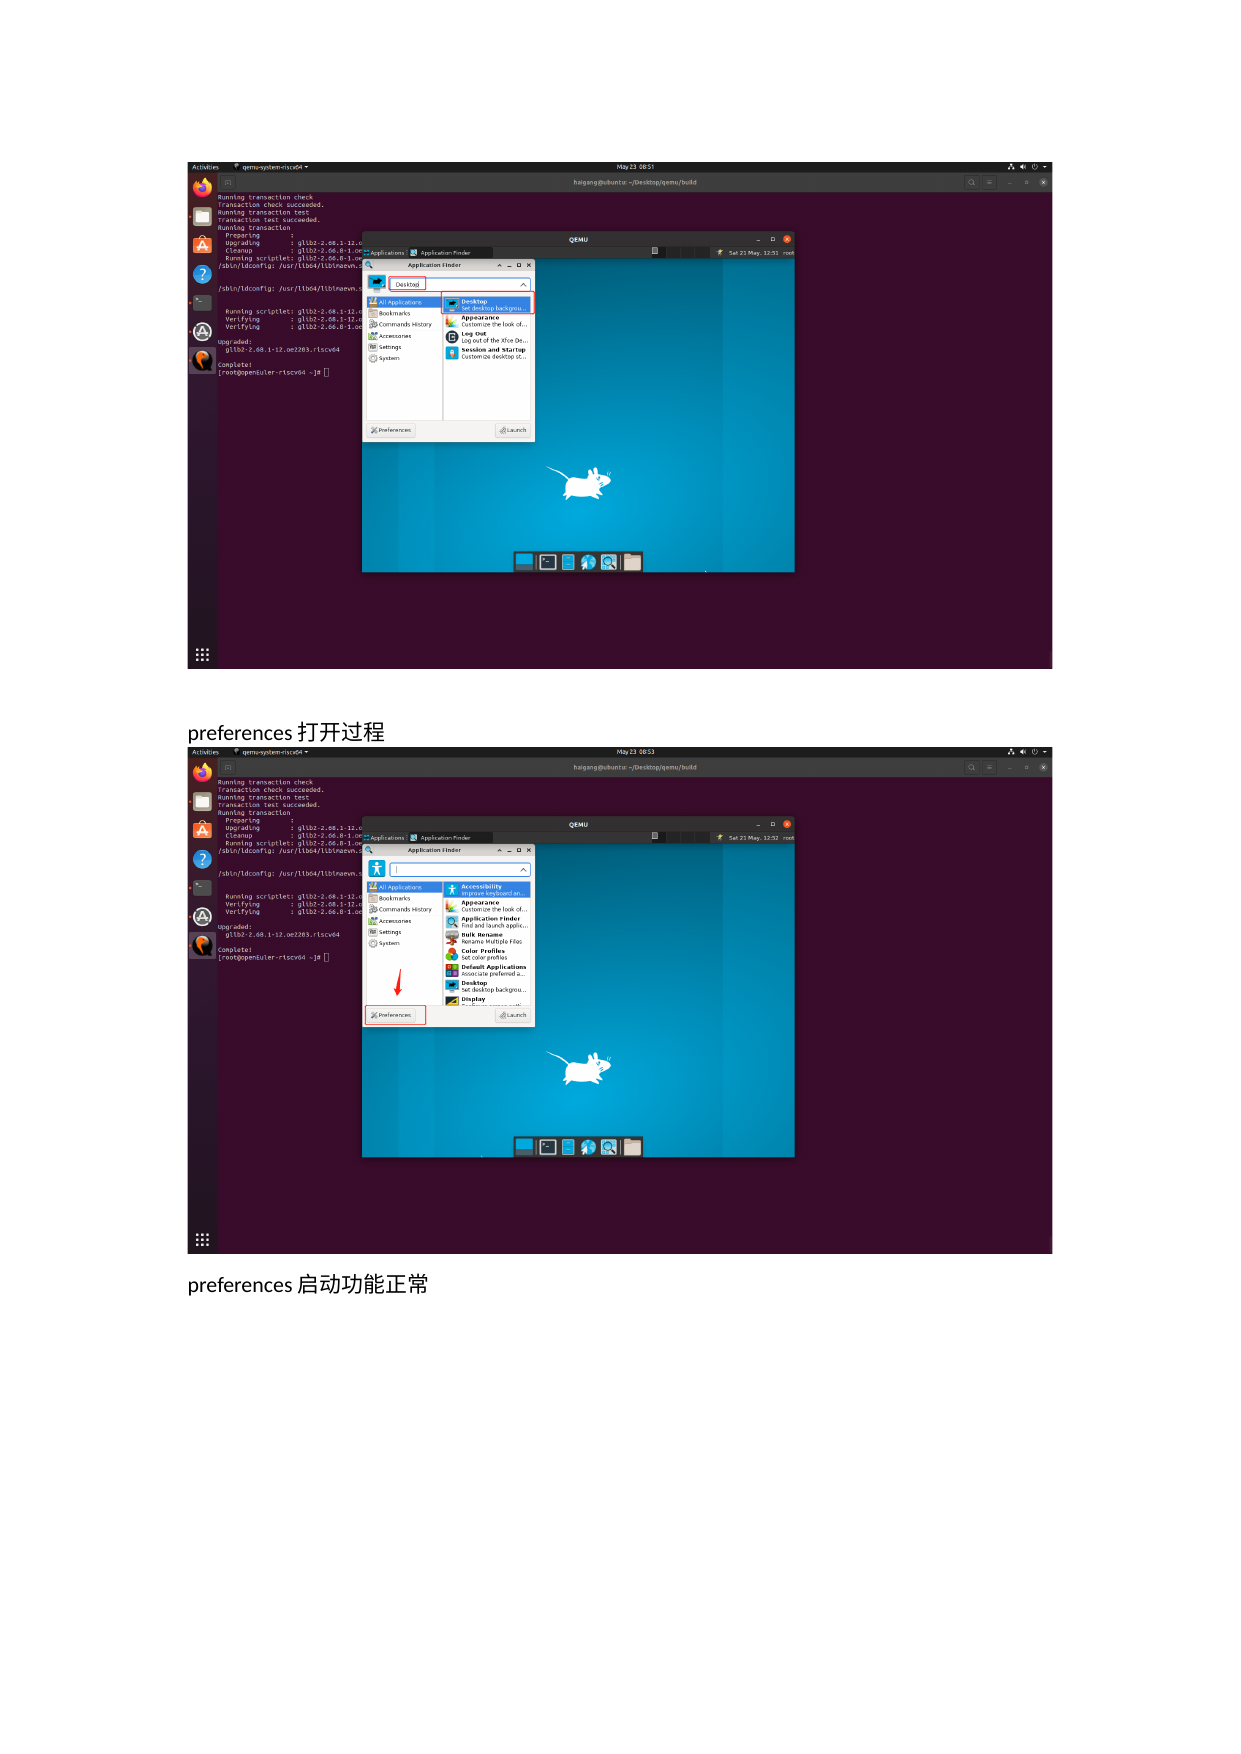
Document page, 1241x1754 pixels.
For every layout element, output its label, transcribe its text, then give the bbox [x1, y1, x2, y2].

text preferences 打开过程 [187, 714, 1053, 747]
picture [187, 162, 1053, 669]
picture [187, 747, 1053, 1254]
text preferences 启动功能正常 [187, 1267, 1053, 1299]
